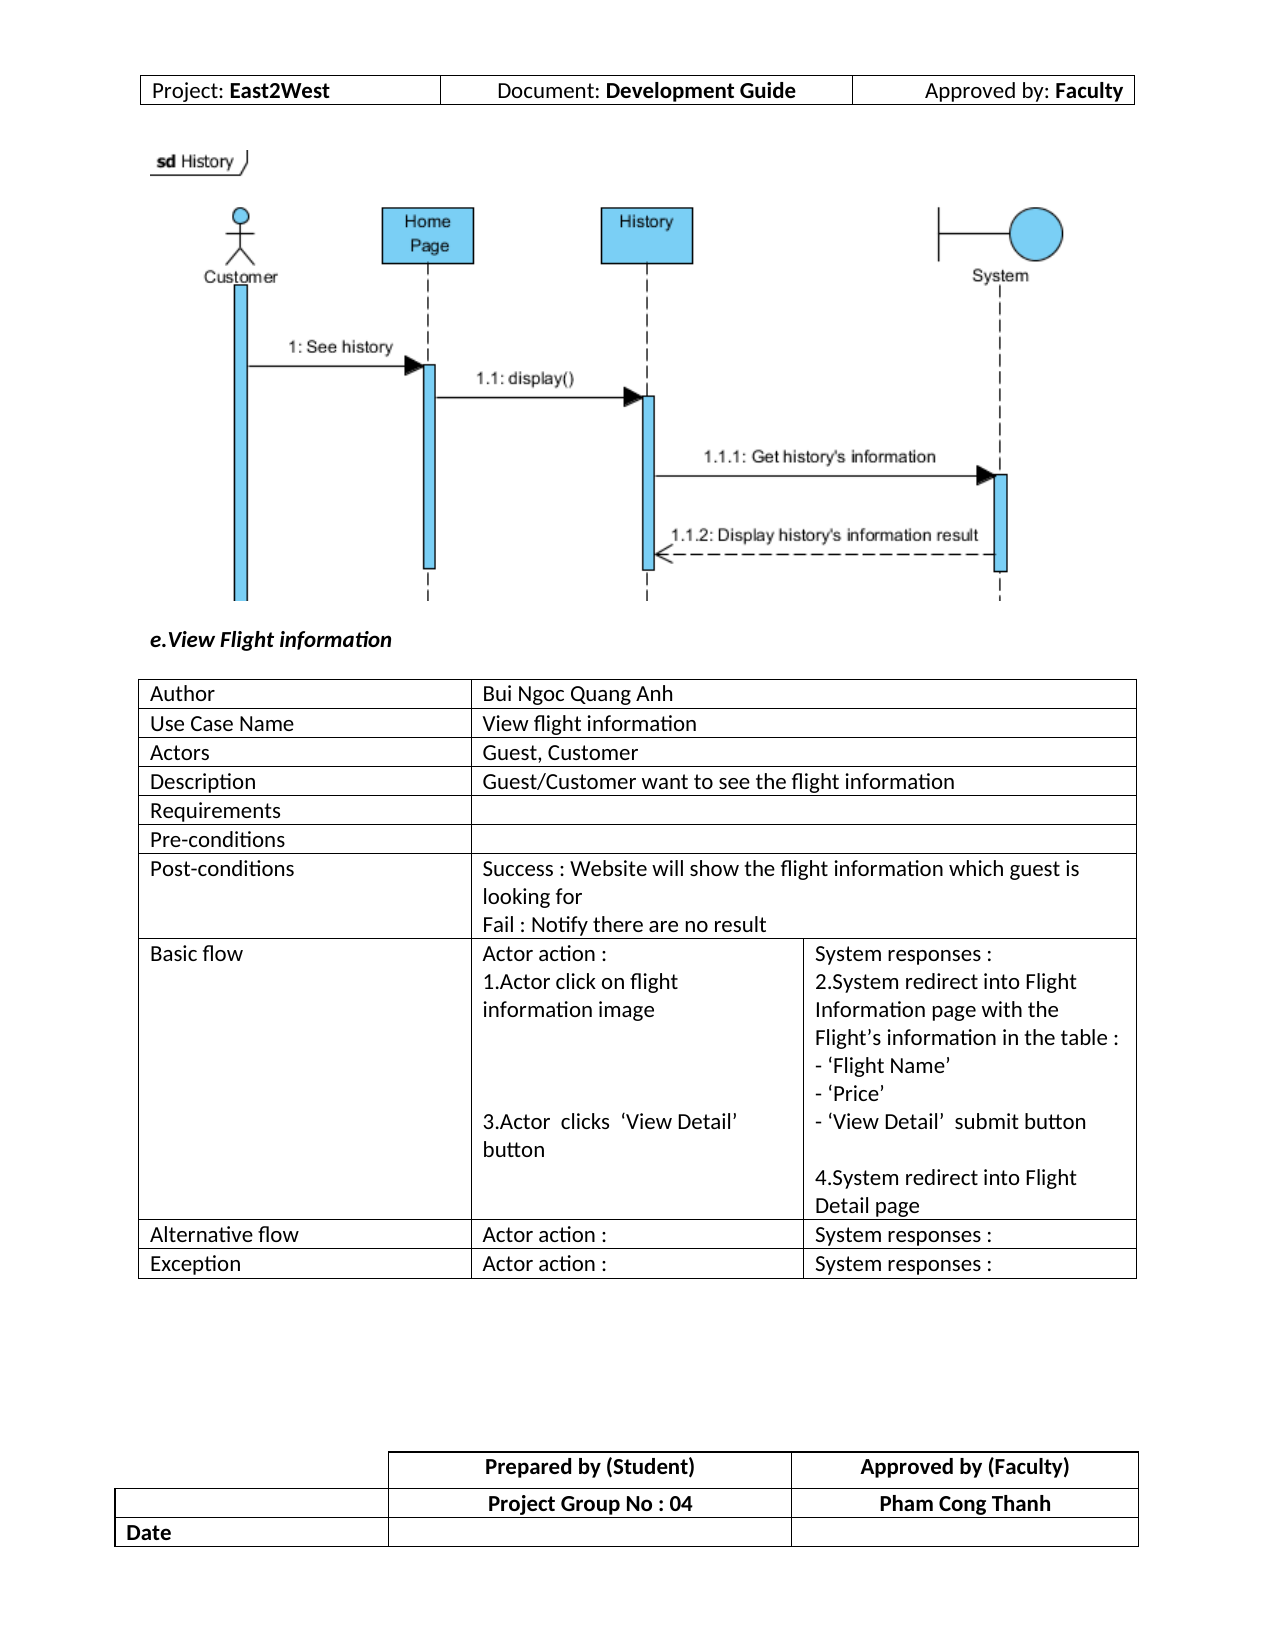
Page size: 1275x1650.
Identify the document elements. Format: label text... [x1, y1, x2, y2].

table_header Bui Ngoc Quang Anh [472, 680, 1136, 708]
table_cell View flight information [472, 709, 1136, 737]
table_cell Guest/Customer want to see the flight information [472, 767, 1136, 795]
table_cell [472, 825, 1136, 853]
table_cell Description [139, 767, 471, 795]
table_cell Basic flow [139, 939, 471, 1219]
table_cell System responses : 2.System redirect into Flight Information page with the Flight’s information in the table : - ‘Flight Name’ - ‘Price’ - ‘View Detail’ submit button 4.System redirect into Flight Detail page [804, 939, 1136, 1219]
table_cell Post-conditions [139, 854, 471, 938]
table_cell Actor action : 1.Actor click on flight information image 3.Actor clicks ‘View Detail’ button [472, 939, 803, 1219]
table_cell Actor action : [472, 1220, 803, 1248]
table_cell System responses : [804, 1249, 1136, 1277]
table_cell Guest, Customer [472, 738, 1136, 766]
table_cell Actor action : [472, 1249, 803, 1277]
table_cell [472, 796, 1136, 824]
table_cell Success : Website will show the flight information which guest is looking for Fail : Notify there are no result [472, 854, 1136, 938]
table_cell Requirements [139, 796, 471, 824]
table_cell Actors [139, 738, 471, 766]
table_cell Alternative flow [139, 1220, 471, 1248]
table_cell Pre-conditions [139, 825, 471, 853]
picture [150, 150, 1125, 601]
text e.View Flight information [150, 626, 1125, 653]
table_cell Exception [139, 1249, 471, 1277]
table_cell System responses : [804, 1220, 1136, 1248]
table_header Author [139, 680, 471, 708]
table_cell Use Case Name [139, 709, 471, 737]
